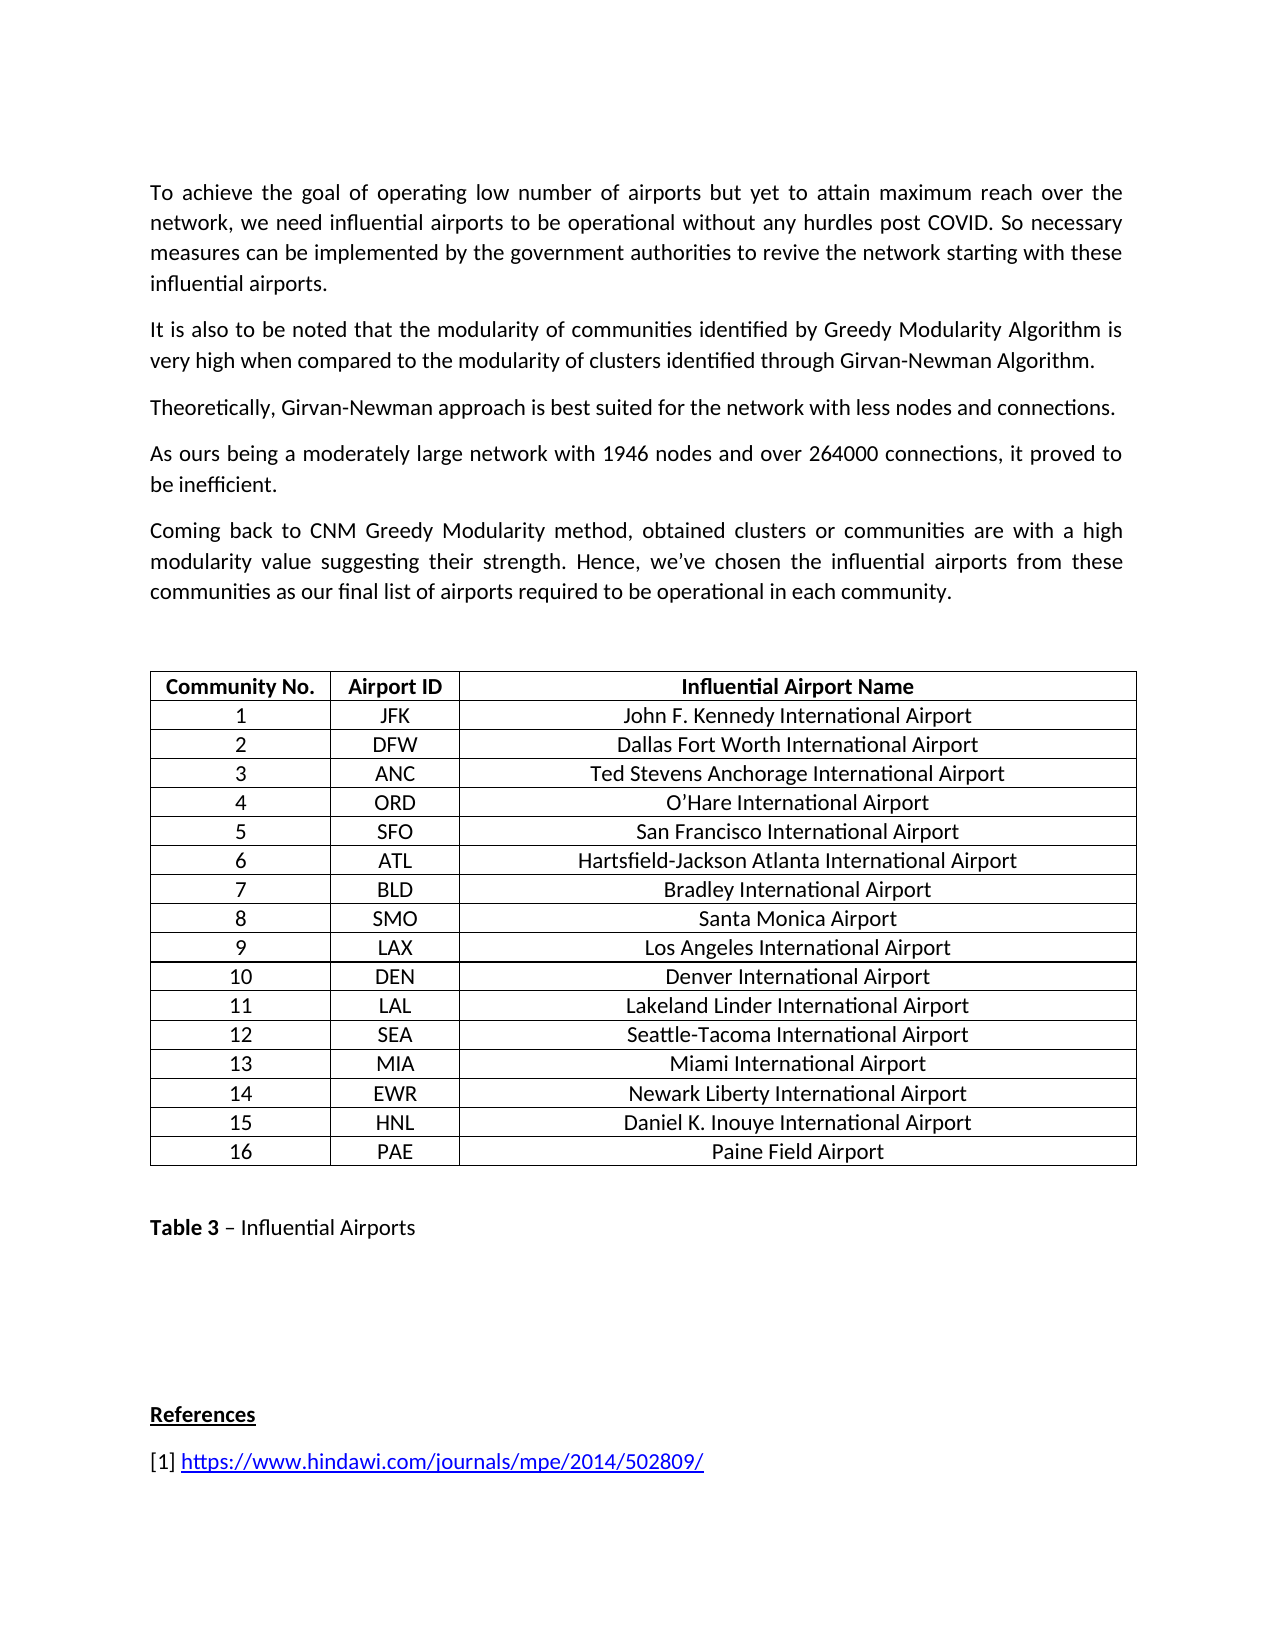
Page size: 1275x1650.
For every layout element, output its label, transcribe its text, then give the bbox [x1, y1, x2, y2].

table_cell Seattle-Tacoma International Airport [460, 1021, 1136, 1048]
table_cell Lakeland Linder International Airport [460, 991, 1136, 1019]
table_cell ANC [331, 759, 459, 787]
table_cell EWR [331, 1079, 459, 1107]
table_cell SEA [331, 1021, 459, 1048]
table_cell San Francisco International Airport [460, 817, 1136, 845]
table_cell MIA [331, 1050, 459, 1078]
table_cell Newark Liberty International Airport [460, 1079, 1136, 1107]
table_cell 16 [151, 1137, 330, 1165]
text Table 3 – Influential Airports [150, 1213, 1125, 1241]
table_cell Santa Monica Airport [460, 904, 1136, 932]
table_cell Ted Stevens Anchorage International Airport [460, 759, 1136, 787]
text Coming back to CNM Greedy Modularity method, obtained clusters or communities are with a high modularity value suggesting their strength. Hence, we’ve chosen the influential airports from these communities as our final list of airports required to be operational in each community. [150, 517, 1125, 605]
table_cell 6 [151, 846, 330, 874]
table_cell HNL [331, 1108, 459, 1136]
table_cell Bradley International Airport [460, 875, 1136, 903]
table_cell 7 [151, 875, 330, 903]
table_cell 2 [151, 730, 330, 758]
text As ours being a moderately large network with 1946 nodes and over 264000 connections, it proved to be inefficient. [150, 439, 1125, 498]
text It is also to be noted that the modularity of communities identified by Greedy Modularity Algorithm is very high when compared to the modularity of clusters identified through Girvan-Newman Algorithm. [150, 316, 1125, 374]
table_cell Paine Field Airport [460, 1137, 1136, 1165]
table_cell Hartsfield-Jackson Atlanta International Airport [460, 846, 1136, 874]
table_cell 11 [151, 991, 330, 1019]
table_cell DFW [331, 730, 459, 758]
table_cell 9 [151, 933, 330, 961]
table_cell 1 [151, 701, 330, 729]
table_cell 12 [151, 1021, 330, 1048]
table_cell 5 [151, 817, 330, 845]
text [1] https://www.hindawi.com/journals/mpe/2014/502809/ [150, 1447, 1125, 1475]
table_cell BLD [331, 875, 459, 903]
table_cell PAE [331, 1137, 459, 1165]
table_cell JFK [331, 701, 459, 729]
table_header Community No. [151, 672, 330, 700]
table_cell ATL [331, 846, 459, 874]
table_cell Denver International Airport [460, 963, 1136, 990]
table_cell 13 [151, 1050, 330, 1078]
table_cell SMO [331, 904, 459, 932]
table_cell LAX [331, 933, 459, 961]
table_cell 4 [151, 788, 330, 816]
table_cell O’Hare International Airport [460, 788, 1136, 816]
table_cell 8 [151, 904, 330, 932]
table_cell ORD [331, 788, 459, 816]
table_cell 10 [151, 963, 330, 990]
table_cell Dallas Fort Worth International Airport [460, 730, 1136, 758]
table_header Influential Airport Name [460, 672, 1136, 700]
table_header Airport ID [331, 672, 459, 700]
table_cell 14 [151, 1079, 330, 1107]
table_cell John F. Kennedy International Airport [460, 701, 1136, 729]
table_cell 15 [151, 1108, 330, 1136]
table_cell DEN [331, 963, 459, 990]
table_cell Los Angeles International Airport [460, 933, 1136, 961]
text References [150, 1400, 1125, 1428]
table_cell Daniel K. Inouye International Airport [460, 1108, 1136, 1136]
table_cell Miami International Airport [460, 1050, 1136, 1078]
table_cell LAL [331, 991, 459, 1019]
text Theoretically, Girvan-Newman approach is best suited for the network with less nodes and connections. [150, 393, 1125, 421]
table_cell SFO [331, 817, 459, 845]
table_cell 3 [151, 759, 330, 787]
text To achieve the goal of operating low number of airports but yet to attain maximum reach over the network, we need influential airports to be operational without any hurdles post COVID. So necessary measures can be implemented by the government authorities to revive the network starting with these influential airports. [150, 178, 1125, 297]
